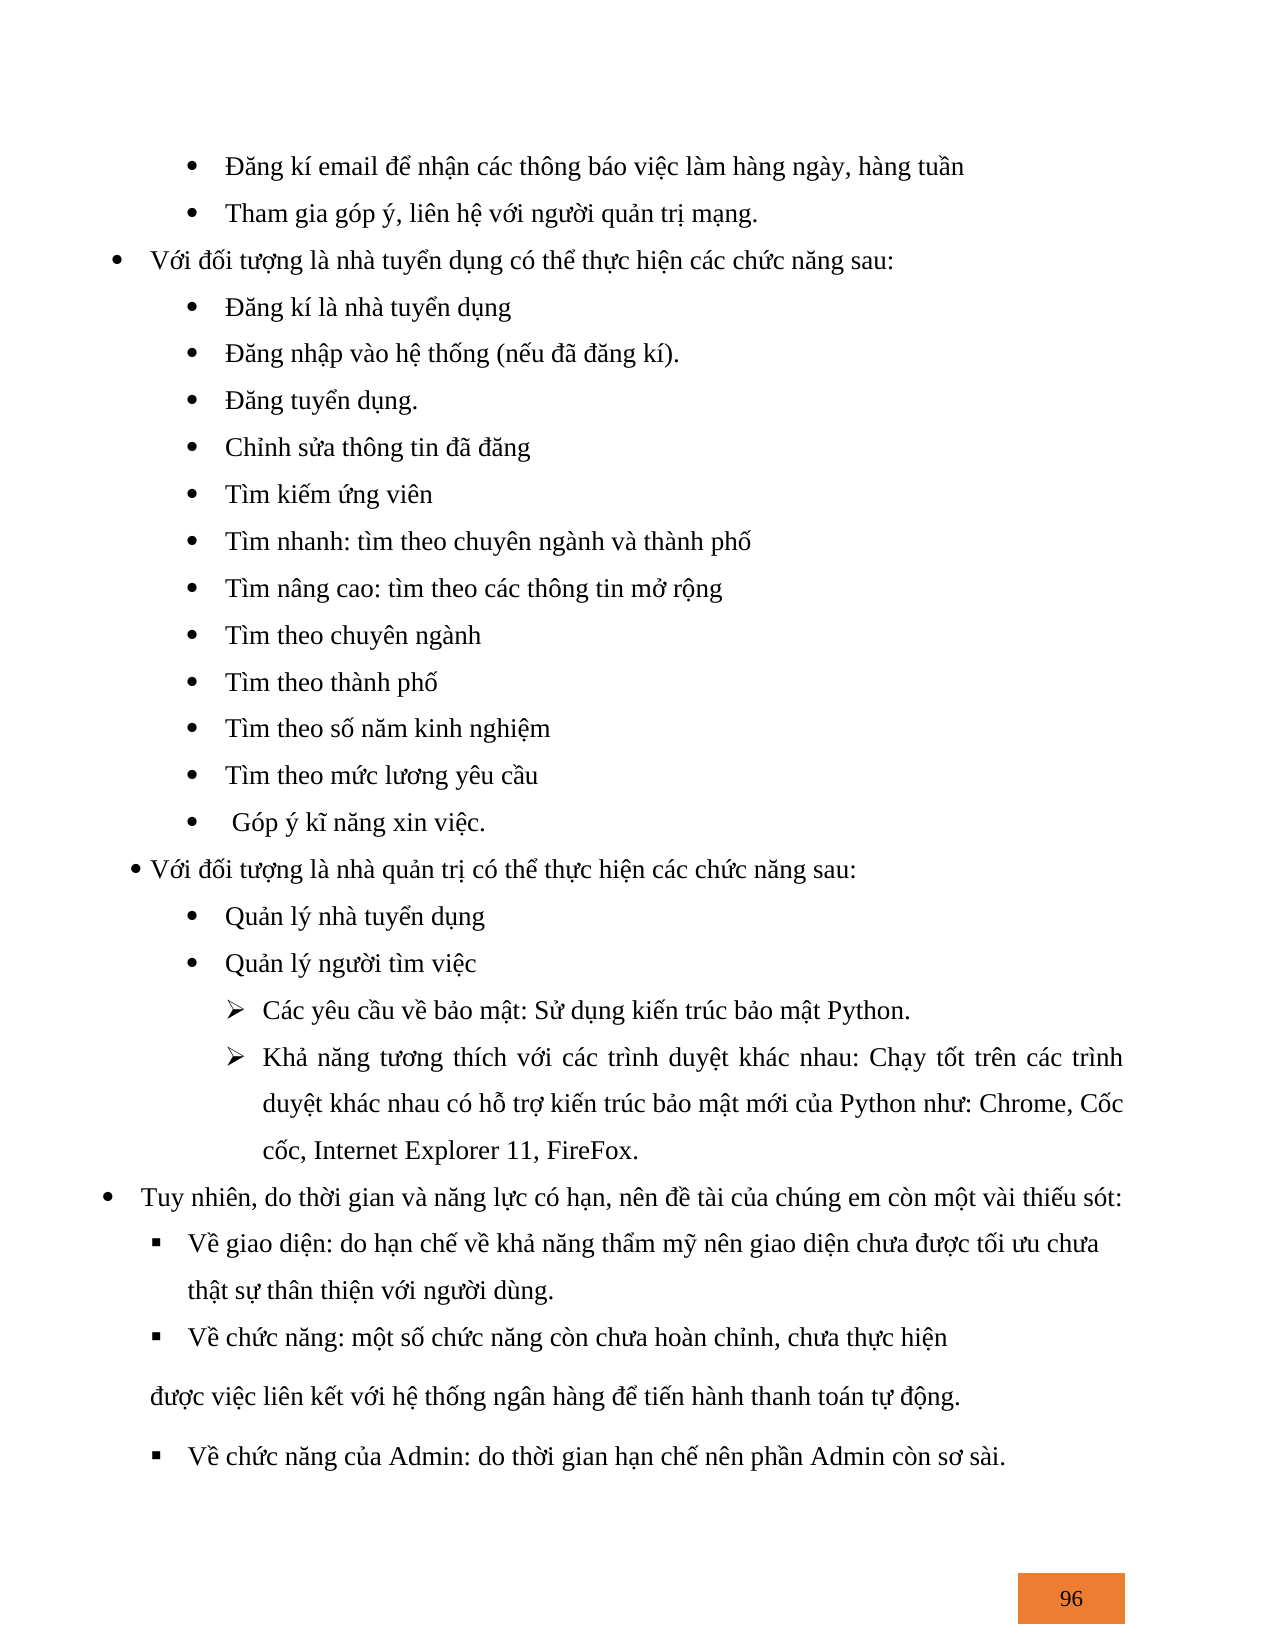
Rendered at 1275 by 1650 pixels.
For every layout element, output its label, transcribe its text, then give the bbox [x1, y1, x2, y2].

list Với đối tượng là nhà tuyển dụng có thể thực hiện các chức năng sau: [112, 244, 1125, 275]
list Với đối tượng là nhà quản trị có thể thực hiện các chức năng sau: [131, 853, 1125, 884]
list Góp ý kĩ năng xin việc. [187, 806, 1125, 837]
list Khả năng tương thích với các trình duyệt khác nhau: Chạy tốt trên các trình duyệt khác nhau có hỗ trợ kiến trúc bảo mật mới của Python như: Chrome, Cốc cốc, Internet Explorer 11, FireFox. [225, 1041, 1125, 1165]
list Tìm theo thành phố [187, 666, 1125, 697]
list Quản lý người tìm việc [187, 947, 1125, 978]
list Tham gia góp ý, liên hệ với người quản trị mạng. [187, 197, 1125, 228]
list Tìm kiếm ứng viên [187, 478, 1125, 509]
list Tìm theo số năm kinh nghiệm [187, 712, 1125, 744]
list Đăng tuyển dụng. [187, 384, 1125, 416]
list Về giao diện: do hạn chế về khả năng thẩm mỹ nên giao diện chưa được tối ưu chưa thật sự thân thiện với người dùng. [150, 1228, 1125, 1306]
list Về chức năng của Admin: do thời gian hạn chế nên phần Admin còn sơ sài. [150, 1439, 1125, 1471]
list Tìm theo mức lương yêu cầu [187, 759, 1125, 791]
list Đăng kí email để nhận các thông báo việc làm hàng ngày, hàng tuần [187, 150, 1125, 181]
list Về chức năng: một số chức năng còn chưa hoàn chỉnh, chưa thực hiện [150, 1321, 1125, 1352]
list Chỉnh sửa thông tin đã đăng [187, 431, 1125, 462]
list Tuy nhiên, do thời gian và năng lực có hạn, nên đề tài của chúng em còn một vài thiếu sót: [103, 1181, 1125, 1212]
text được việc liên kết với hệ thống ngân hàng để tiến hành thanh toán tự động. [150, 1380, 1125, 1412]
list Đăng nhập vào hệ thống (nếu đã đăng kí). [187, 337, 1125, 369]
list Tìm nâng cao: tìm theo các thông tin mở rộng [187, 572, 1125, 603]
list Tìm theo chuyên ngành [187, 619, 1125, 650]
list Đăng kí là nhà tuyển dụng [187, 291, 1125, 322]
list Các yêu cầu về bảo mật: Sử dụng kiến trúc bảo mật Python. [225, 994, 1125, 1025]
list Tìm nhanh: tìm theo chuyên ngành và thành phố [187, 525, 1125, 556]
list Quản lý nhà tuyển dụng [187, 900, 1125, 931]
